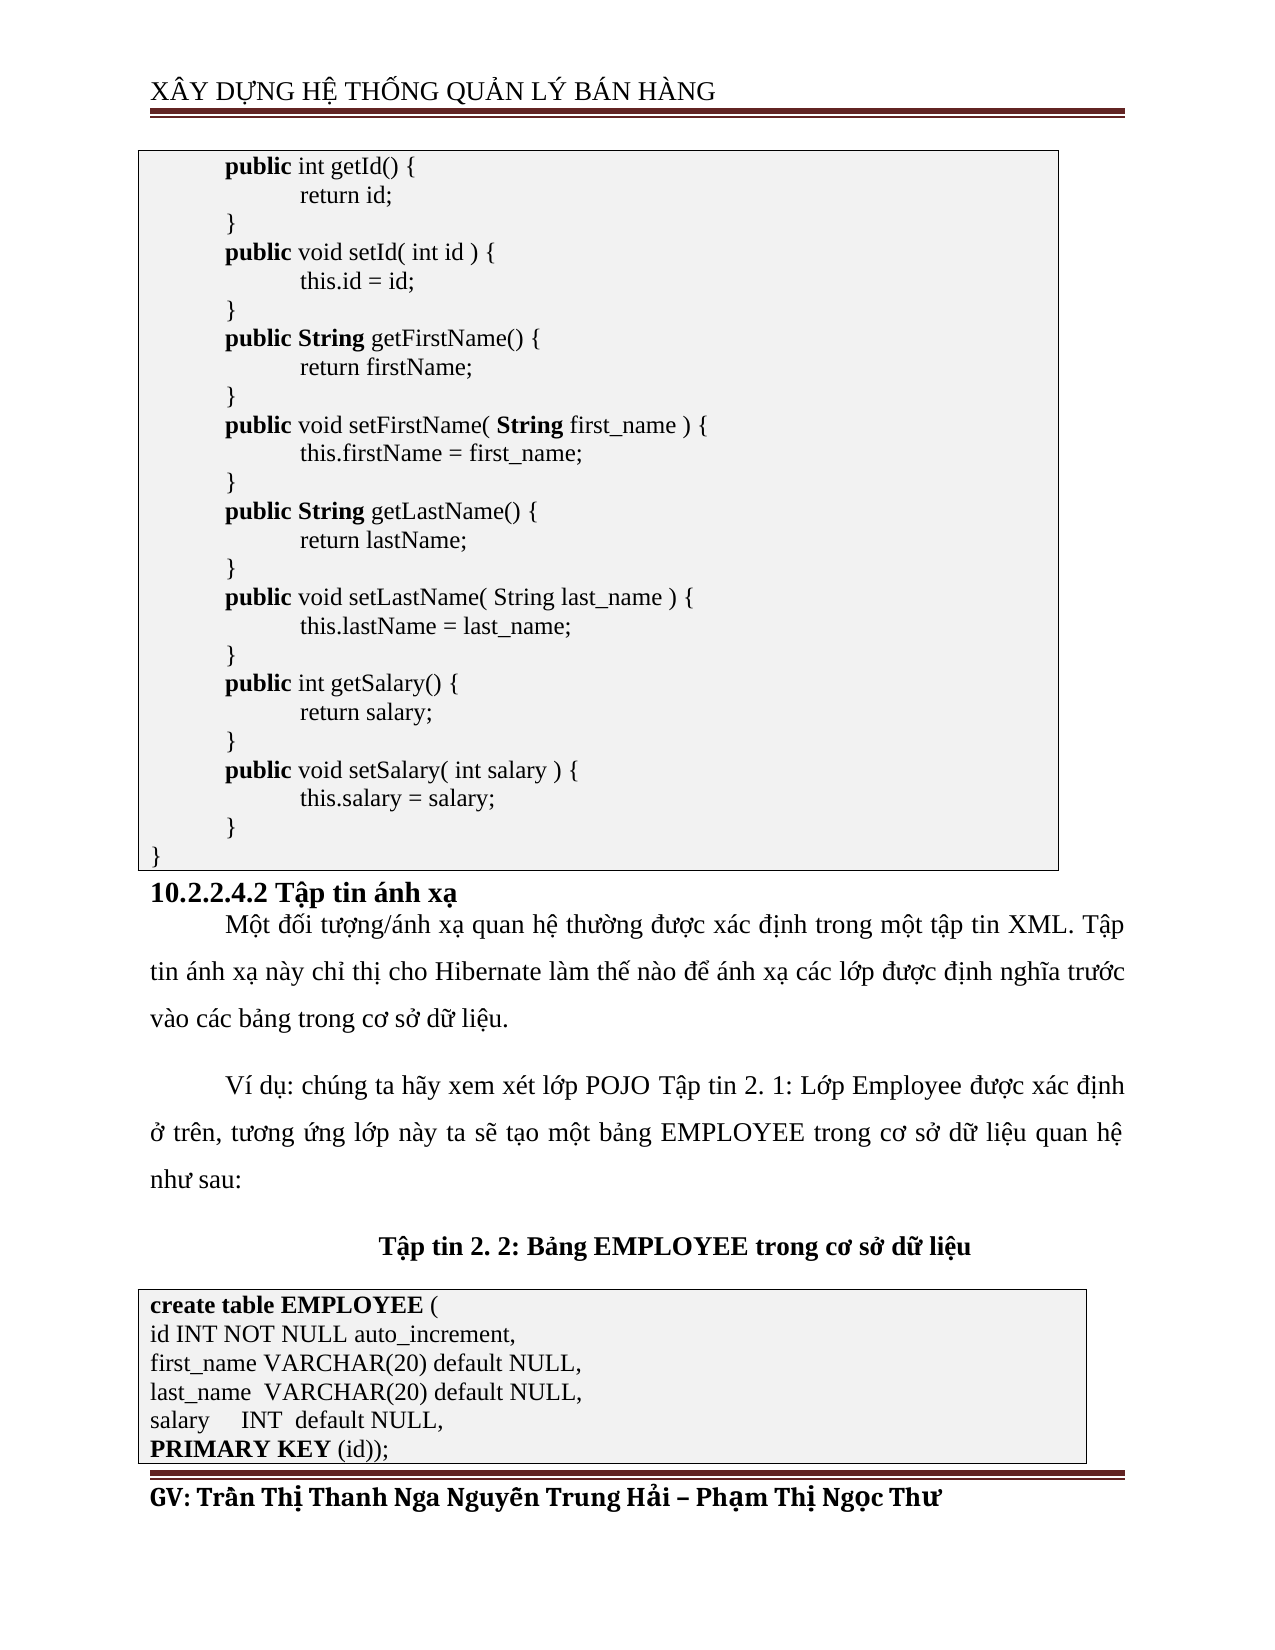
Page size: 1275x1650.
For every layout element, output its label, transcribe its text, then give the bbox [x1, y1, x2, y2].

text Một đối tượng/ánh xạ quan hệ thường được xác định trong một tập tin XML. Tập tin ánh xạ này chỉ thị cho Hibernate làm thế nào để ánh xạ các lớp được định nghĩa trước vào các bảng trong cơ sở dữ liệu. [150, 908, 1125, 1033]
text Ví dụ: chúng ta hãy xem xét lớp POJO Tập tin 2. 1: Lớp Employee được xác định ở trên, tương ứng lớp này ta sẽ tạo một bảng EMPLOYEE trong cơ sở dữ liệu quan hệ như sau: [150, 1069, 1125, 1194]
subtitle 2.2.4.2 Tập tin ánh xạ [150, 875, 1125, 908]
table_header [139, 151, 1058, 870]
table_header create table EMPLOYEE ( id INT NOT NULL auto_increment, first_name VARCHAR(20) default NULL, last_name VARCHAR(20) default NULL, salary INT default NULL, PRIMARY KEY (id)); [139, 1290, 1086, 1463]
